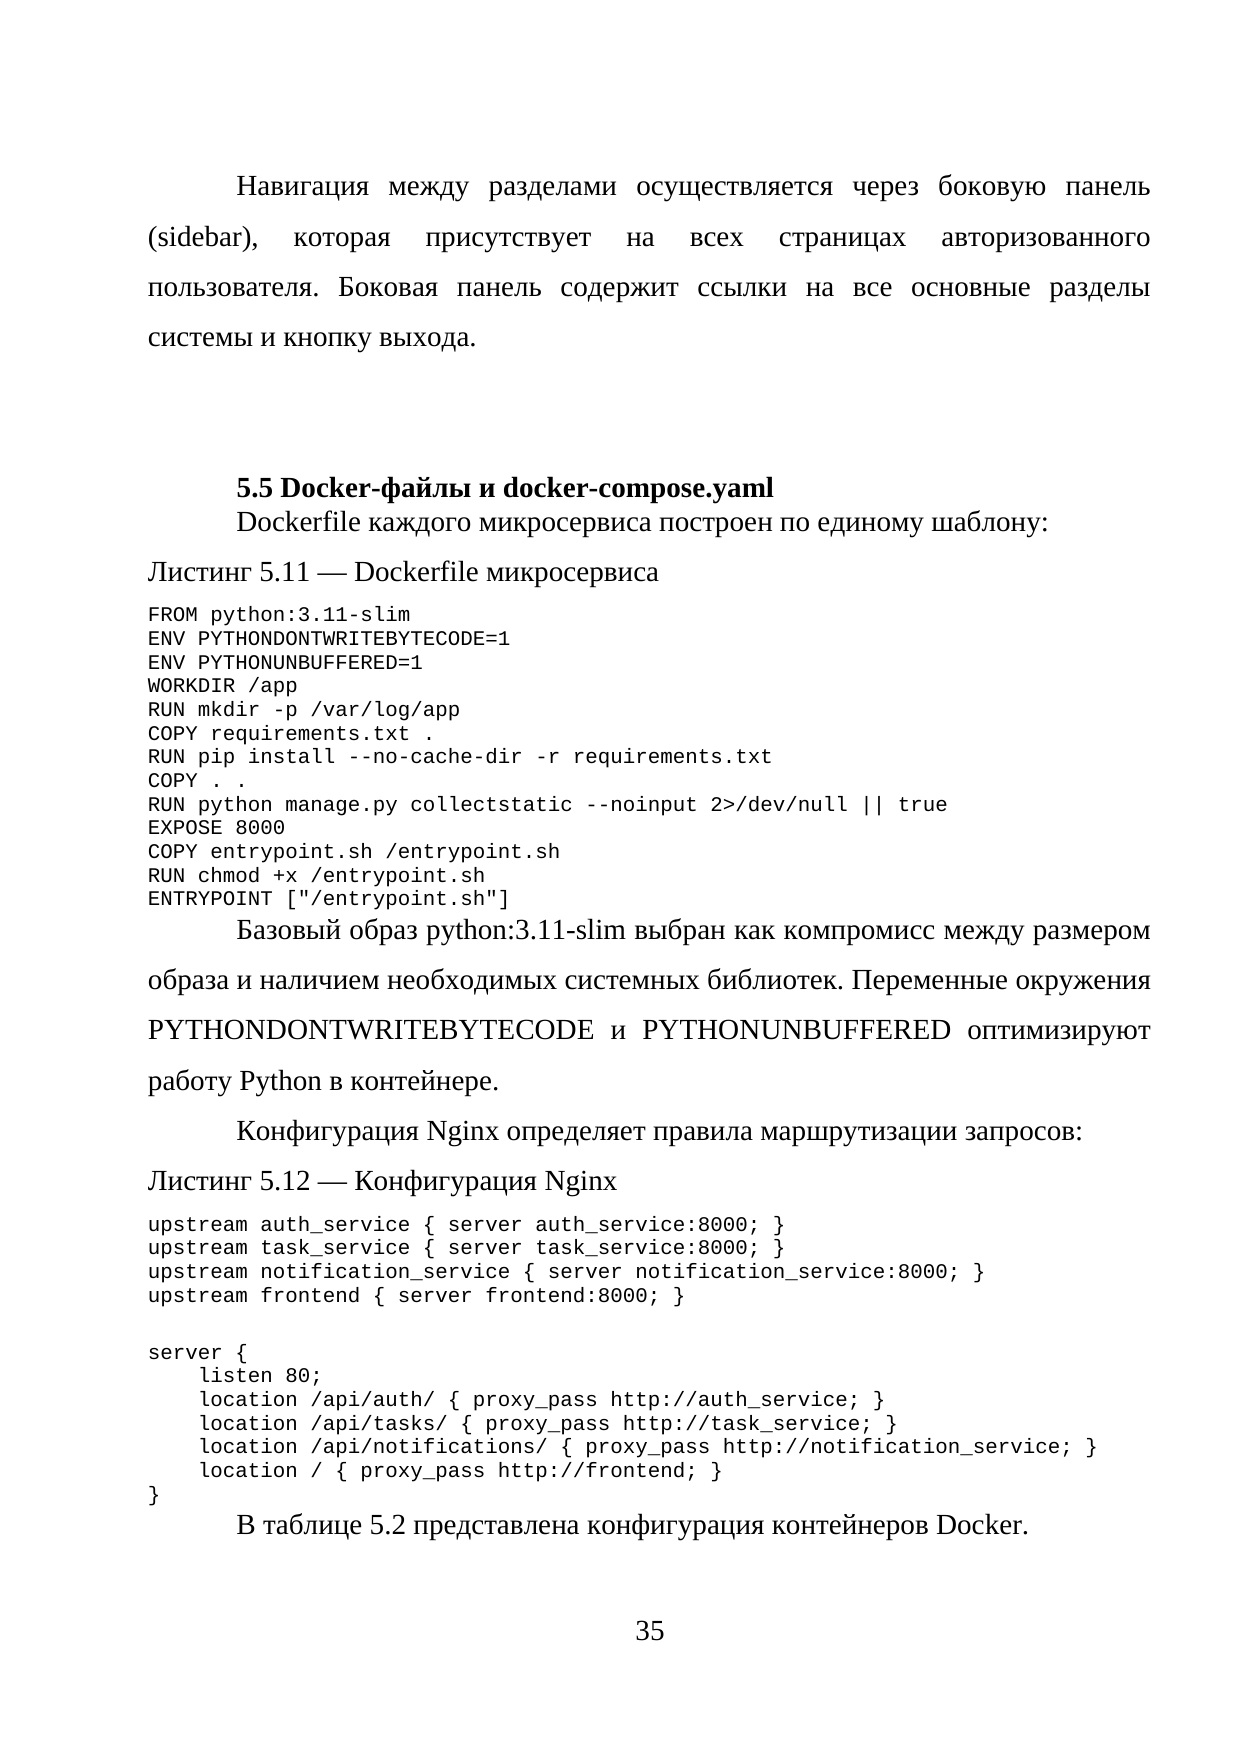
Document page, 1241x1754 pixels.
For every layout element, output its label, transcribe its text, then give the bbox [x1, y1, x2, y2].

text FROM python:3.11-slim [148, 604, 1152, 628]
text Навигация между разделами осуществляется через боковую панель (sidebar), которая присутствует на всех страницах авторизованного пользователя. Боковая панель содержит ссылки на все основные разделы системы и кнопку выхода. [148, 168, 1152, 353]
text RUN pip install --no-cache-dir -r requirements.txt [148, 746, 1152, 770]
text location / { proxy_pass http://frontend; } [148, 1460, 1152, 1484]
text WORKDIR /app [148, 675, 1152, 699]
text upstream auth_service { server auth_service:8000; } [148, 1214, 1152, 1237]
text ENV PYTHONUNBUFFERED=1 [148, 652, 1152, 675]
text location /api/auth/ { proxy_pass http://auth_service; } [148, 1389, 1152, 1413]
text Конфигурация Nginx определяет правила маршрутизации запросов: [148, 1113, 1152, 1147]
text upstream task_service { server task_service:8000; } [148, 1237, 1152, 1261]
text ENTRYPOINT ["/entrypoint.sh"] [148, 888, 1152, 912]
text EXPOSE 8000 [148, 817, 1152, 841]
text COPY . . [148, 770, 1152, 794]
subtitle 5.5 Docker-файлы и docker-compose.yaml [148, 470, 1152, 504]
text COPY entrypoint.sh /entrypoint.sh [148, 841, 1152, 864]
text upstream notification_service { server notification_service:8000; } [148, 1261, 1152, 1285]
text } [148, 1484, 1152, 1507]
text upstream frontend { server frontend:8000; } [148, 1285, 1152, 1308]
text RUN chmod +x /entrypoint.sh [148, 864, 1152, 888]
text Листинг 5.12 — Конфигурация Nginx [148, 1163, 1152, 1197]
text RUN python manage.py collectstatic --noinput 2>/dev/null || true [148, 794, 1152, 817]
text Базовый образ python:3.11-slim выбран как компромисс между размером образа и наличием необходимых системных библиотек. Переменные окружения PYTHONDONTWRITEBYTECODE и PYTHONUNBUFFERED оптимизируют работу Python в контейнере. [148, 912, 1152, 1096]
text server { [148, 1342, 1152, 1366]
text В таблице 5.2 представлена конфигурация контейнеров Docker. [148, 1507, 1152, 1541]
text listen 80; [148, 1366, 1152, 1389]
text RUN mkdir -p /var/log/app [148, 699, 1152, 723]
text Dockerfile каждого микросервиса построен по единому шаблону: [148, 504, 1152, 537]
text ENV PYTHONDONTWRITEBYTECODE=1 [148, 628, 1152, 652]
text location /api/tasks/ { proxy_pass http://task_service; } [148, 1413, 1152, 1436]
text Листинг 5.11 — Dockerfile микросервиса [148, 554, 1152, 588]
text location /api/notifications/ { proxy_pass http://notification_service; } [148, 1436, 1152, 1460]
text COPY requirements.txt . [148, 723, 1152, 746]
